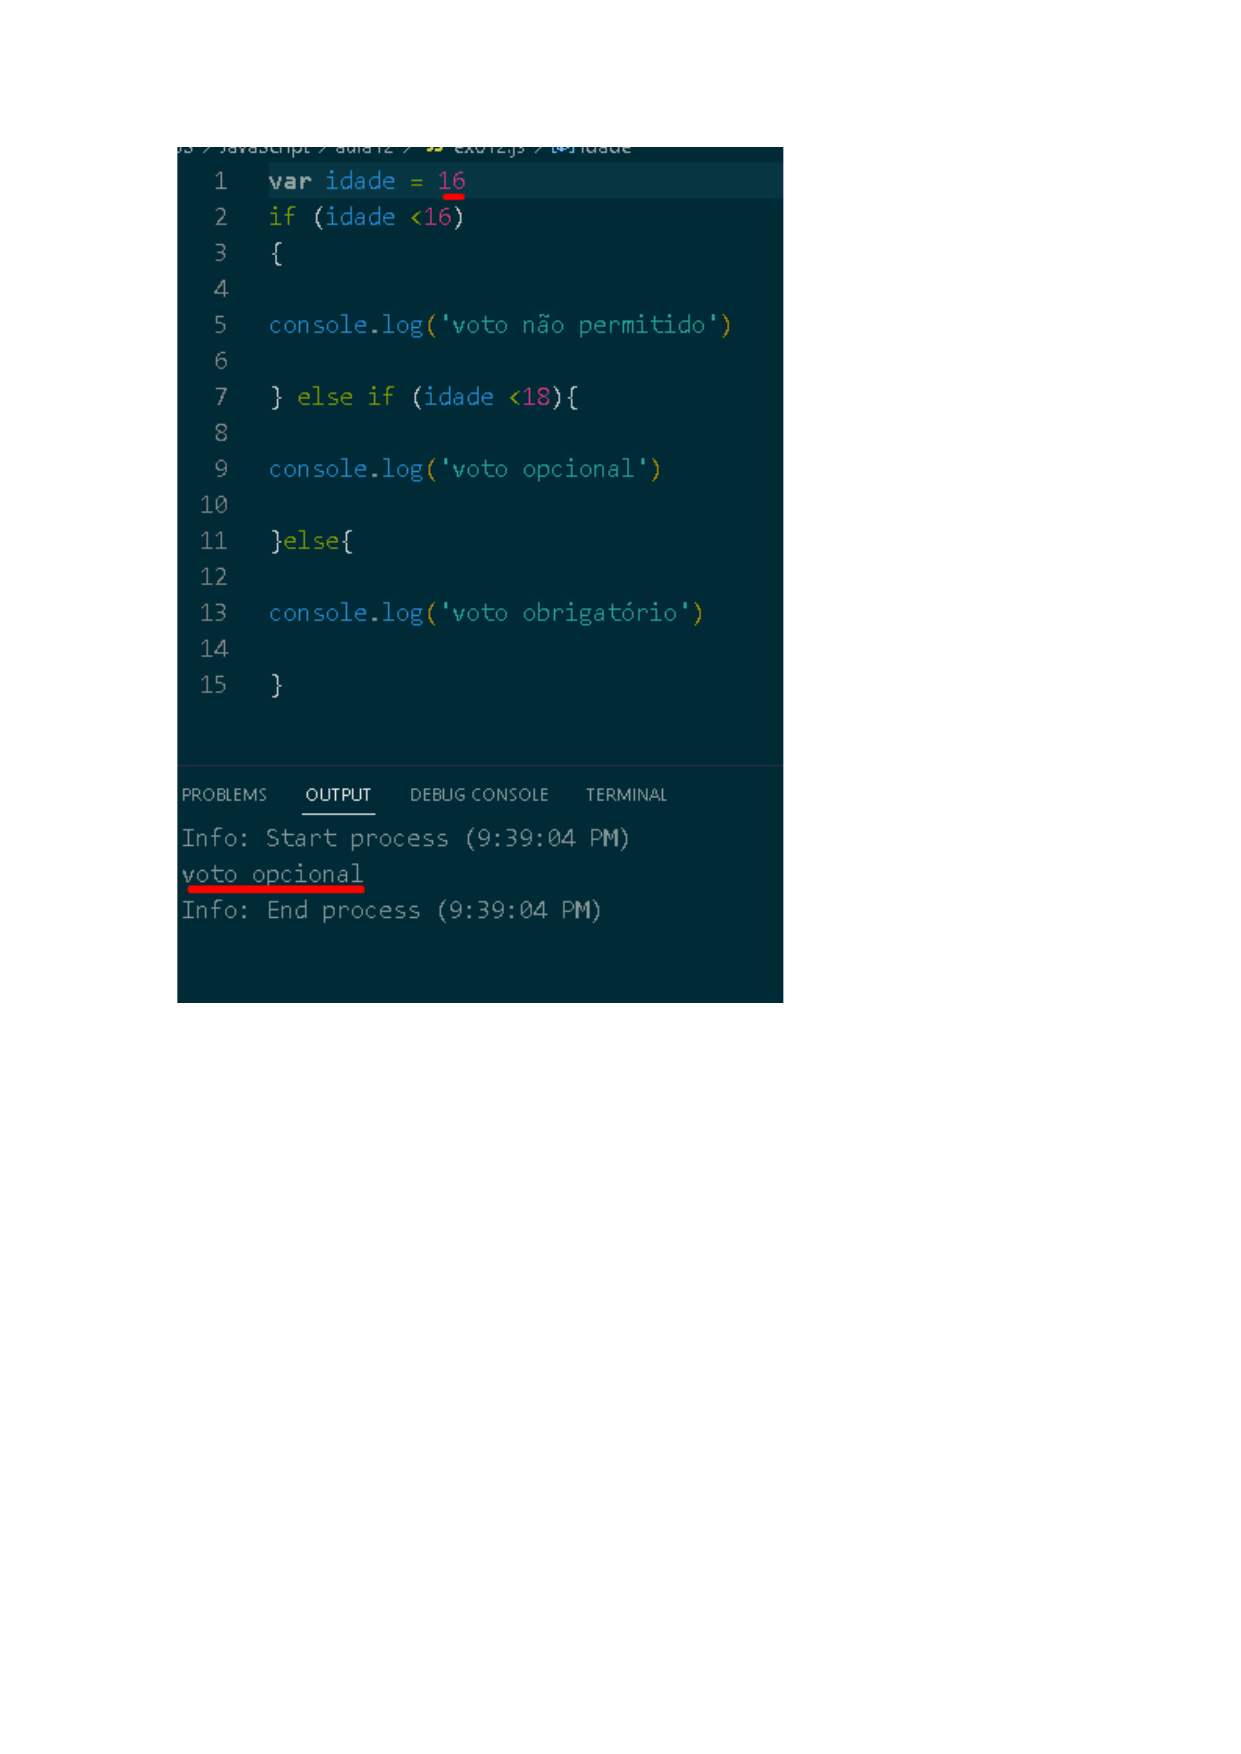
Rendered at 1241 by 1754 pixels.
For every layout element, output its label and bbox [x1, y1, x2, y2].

picture [215, 280, 227, 297]
picture [507, 829, 516, 835]
picture [384, 386, 394, 405]
picture [525, 388, 534, 405]
picture [276, 255, 281, 265]
picture [426, 208, 436, 225]
picture [218, 789, 231, 801]
picture [611, 467, 618, 476]
picture [424, 789, 430, 801]
picture [216, 604, 225, 610]
picture [573, 901, 589, 918]
picture [651, 609, 661, 621]
picture [587, 789, 594, 800]
picture [203, 568, 212, 585]
picture [217, 576, 226, 585]
picture [216, 676, 223, 683]
picture [623, 458, 633, 477]
picture [454, 609, 464, 621]
picture [653, 460, 658, 481]
picture [299, 393, 309, 402]
picture [329, 789, 339, 801]
picture [563, 901, 570, 917]
picture [273, 530, 281, 553]
picture [223, 498, 227, 509]
picture [299, 530, 309, 549]
picture [249, 789, 256, 800]
picture [324, 829, 336, 844]
picture [352, 864, 362, 882]
picture [218, 208, 225, 215]
picture [451, 903, 461, 916]
picture [380, 906, 391, 914]
picture [482, 316, 494, 331]
picture [269, 901, 278, 918]
picture [183, 789, 189, 800]
picture [542, 789, 547, 801]
picture [203, 604, 212, 621]
picture [483, 604, 494, 619]
picture [529, 901, 547, 918]
picture [638, 790, 643, 799]
picture [329, 213, 333, 224]
picture [596, 611, 604, 620]
picture [610, 321, 619, 333]
picture [429, 604, 433, 624]
picture [481, 908, 488, 915]
picture [202, 532, 212, 549]
picture [341, 393, 352, 402]
picture [493, 903, 503, 916]
picture [457, 208, 461, 228]
picture [626, 789, 630, 800]
picture [695, 604, 701, 625]
picture [415, 388, 420, 409]
picture [521, 833, 528, 840]
picture [429, 316, 433, 336]
picture [498, 789, 502, 800]
picture [610, 147, 619, 153]
picture [216, 388, 226, 405]
picture [429, 460, 433, 480]
picture [188, 870, 364, 893]
picture [282, 906, 289, 918]
picture [481, 831, 489, 844]
picture [455, 147, 463, 153]
picture [218, 568, 225, 575]
picture [623, 829, 627, 849]
picture [235, 789, 240, 801]
picture [269, 164, 784, 200]
picture [218, 251, 225, 257]
picture [216, 424, 227, 434]
picture [215, 640, 227, 656]
picture [183, 901, 194, 918]
picture [542, 465, 549, 473]
picture [327, 537, 338, 545]
picture [479, 901, 488, 907]
picture [409, 834, 419, 844]
picture [190, 789, 198, 800]
picture [412, 789, 417, 801]
picture [296, 870, 306, 882]
picture [538, 399, 549, 405]
picture [592, 829, 599, 845]
picture [360, 789, 370, 800]
picture [324, 870, 331, 882]
picture [216, 435, 227, 441]
picture [183, 829, 194, 846]
picture [482, 460, 494, 475]
picture [216, 316, 223, 323]
picture [212, 900, 222, 917]
picture [651, 789, 658, 797]
picture [183, 870, 189, 882]
picture [643, 789, 650, 800]
picture [623, 321, 633, 333]
picture [218, 611, 225, 617]
picture [244, 789, 248, 800]
picture [434, 789, 444, 801]
picture [343, 789, 353, 800]
picture [340, 906, 347, 918]
picture [285, 206, 295, 225]
picture [203, 640, 212, 657]
picture [454, 465, 464, 477]
picture [202, 496, 212, 513]
picture [659, 789, 665, 801]
picture [556, 388, 560, 407]
picture [217, 532, 226, 549]
picture [293, 147, 302, 157]
picture [271, 213, 281, 225]
picture [567, 465, 577, 477]
picture [212, 866, 223, 880]
picture [595, 465, 602, 477]
picture [637, 321, 647, 333]
picture [509, 836, 516, 843]
picture [216, 172, 226, 189]
picture [601, 829, 618, 846]
picture [618, 789, 622, 800]
picture [595, 902, 599, 921]
picture [369, 393, 380, 405]
picture [313, 386, 323, 405]
picture [343, 530, 351, 553]
picture [271, 147, 281, 153]
picture [412, 213, 419, 223]
picture [542, 609, 549, 617]
picture [368, 834, 375, 846]
picture [352, 834, 363, 850]
picture [203, 676, 212, 693]
picture [216, 463, 227, 472]
picture [296, 900, 306, 918]
picture [557, 829, 575, 846]
picture [268, 829, 275, 835]
picture [581, 321, 591, 337]
picture [440, 901, 444, 921]
picture [568, 386, 577, 409]
picture [476, 147, 483, 153]
picture [298, 836, 305, 846]
picture [554, 609, 561, 621]
picture [282, 829, 294, 844]
picture [595, 321, 605, 329]
picture [216, 354, 227, 365]
picture [609, 604, 620, 619]
picture [541, 321, 547, 332]
picture [427, 147, 442, 151]
picture [373, 208, 380, 224]
picture [681, 315, 690, 333]
picture [285, 537, 295, 547]
picture [446, 388, 450, 404]
picture [581, 609, 591, 625]
picture [324, 906, 334, 923]
picture [528, 321, 533, 333]
picture [651, 316, 675, 333]
picture [538, 388, 549, 394]
picture [510, 393, 517, 403]
picture [440, 210, 450, 223]
picture [598, 789, 603, 801]
picture [273, 386, 281, 409]
picture [454, 321, 464, 333]
picture [521, 905, 525, 915]
picture [216, 216, 226, 225]
picture [567, 609, 576, 621]
picture [316, 208, 320, 228]
picture [468, 829, 472, 849]
picture [607, 789, 614, 800]
picture [340, 872, 347, 882]
picture [538, 603, 545, 621]
picture [623, 147, 630, 153]
picture [725, 316, 729, 336]
picture [216, 244, 225, 250]
picture [276, 242, 281, 252]
picture [212, 828, 222, 845]
picture [538, 465, 545, 481]
picture [273, 674, 281, 697]
